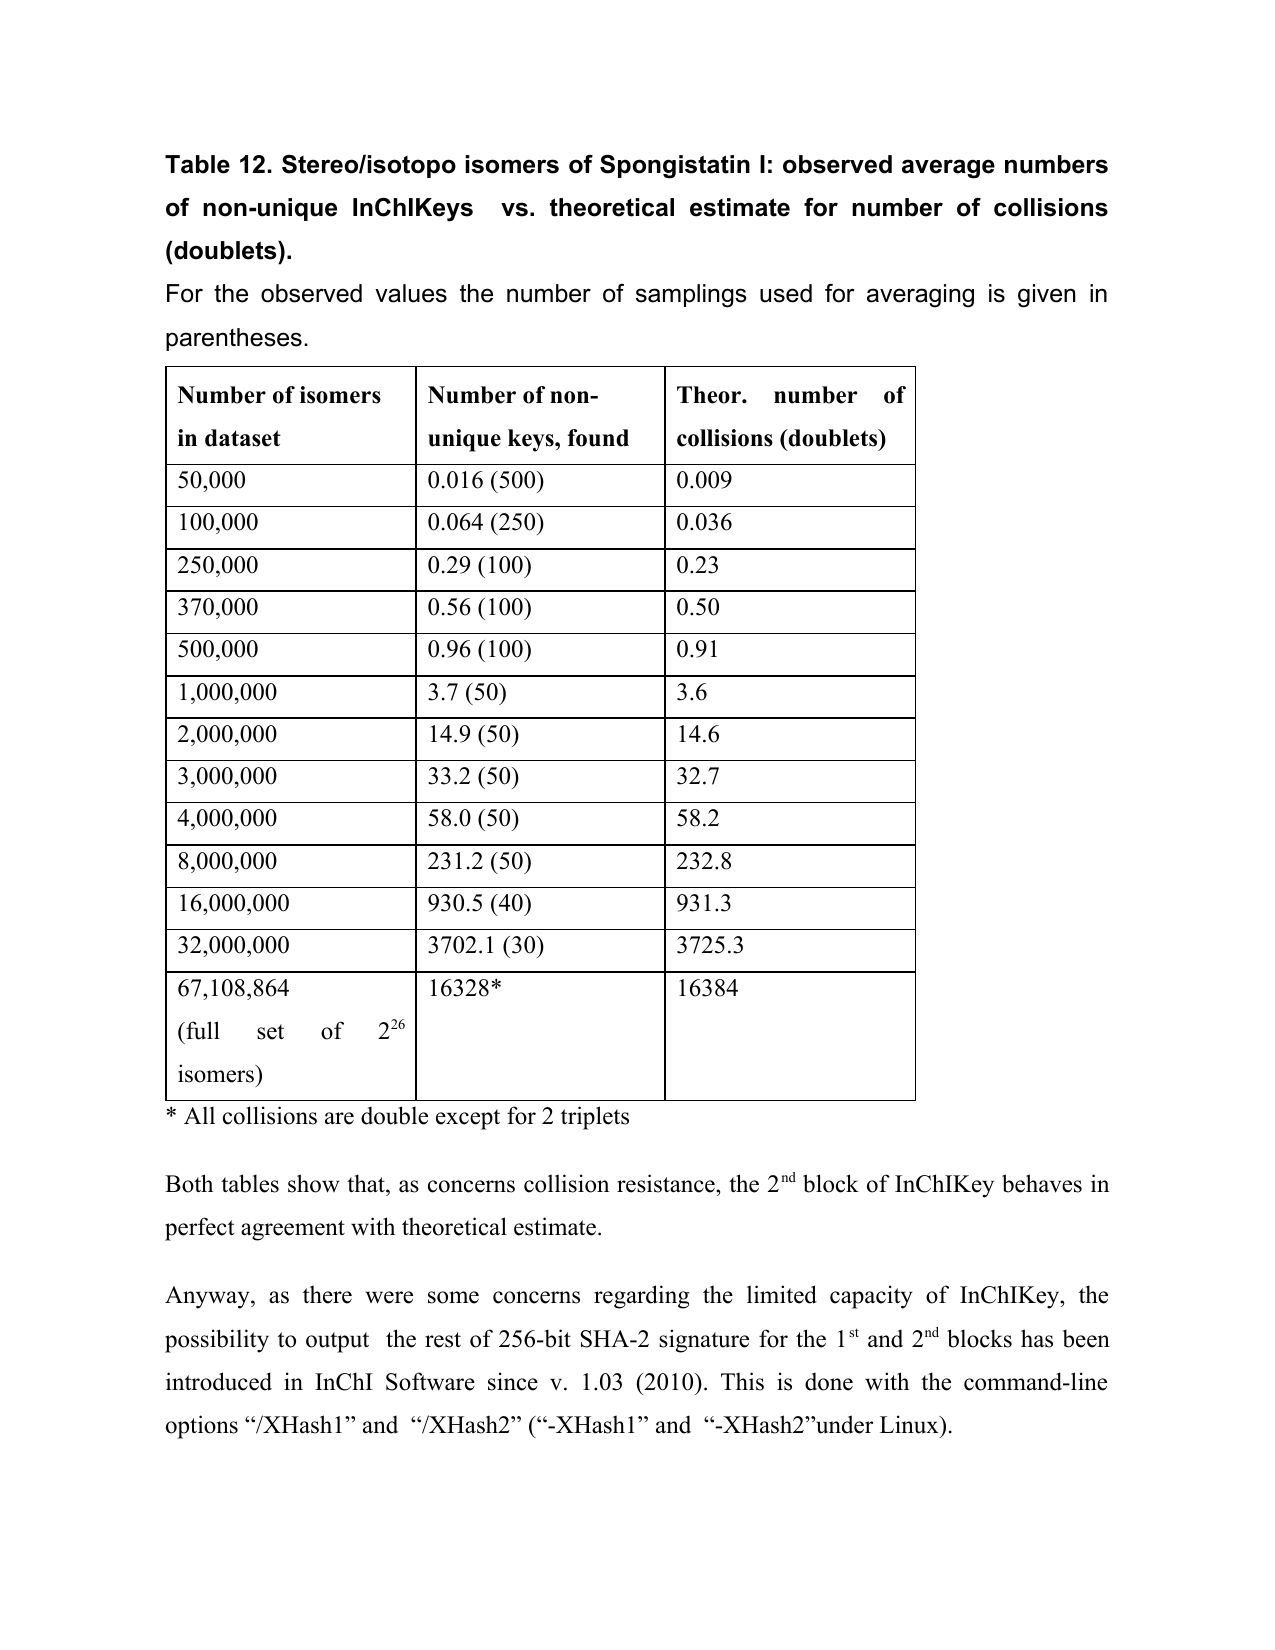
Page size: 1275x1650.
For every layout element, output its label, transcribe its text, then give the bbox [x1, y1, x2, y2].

table_cell 33.2 (50) [417, 761, 664, 802]
table_cell 3725.3 [666, 930, 915, 971]
table_cell 3.7 (50) [417, 677, 664, 717]
table_cell 0.009 [666, 465, 915, 506]
table_cell 0.29 (100) [417, 550, 664, 590]
table_cell 16328* [417, 973, 664, 1099]
table_cell 231.2 (50) [417, 846, 664, 886]
table_cell 3702.1 (30) [417, 930, 664, 971]
table_cell 3,000,000 [167, 761, 415, 802]
table_header Theor. number of collisions (doublets) [666, 367, 915, 463]
table_cell 32.7 [666, 761, 915, 802]
table_cell 930.5 (40) [417, 888, 664, 929]
table_cell 0.016 (500) [417, 465, 664, 506]
table_cell 32,000,000 [167, 930, 415, 971]
table_cell 0.50 [666, 592, 915, 633]
table_cell 16384 [666, 973, 915, 1099]
table_cell 0.036 [666, 507, 915, 548]
table_cell 2,000,000 [167, 719, 415, 759]
text * All collisions are double except for 2 triplets [165, 1101, 1110, 1130]
table_cell 50,000 [167, 465, 415, 506]
table_cell 0.91 [666, 634, 915, 675]
table_cell 931.3 [666, 888, 915, 929]
table_cell 58.0 (50) [417, 803, 664, 844]
table_cell 14.9 (50) [417, 719, 664, 759]
table_cell 8,000,000 [167, 846, 415, 886]
table_cell 0.96 (100) [417, 634, 664, 675]
table_cell 0.56 (100) [417, 592, 664, 633]
table_cell 0.064 (250) [417, 507, 664, 548]
table_cell 0.23 [666, 550, 915, 590]
table_cell 232.8 [666, 846, 915, 886]
text Both tables show that, as concerns collision resistance, the 2nd block of InChIKey behaves in perfect agreement with theoretical estimate. [165, 1169, 1110, 1241]
table_cell 3.6 [666, 677, 915, 717]
text Table 12. Stereo/isotopo isomers of Spongistatin I: observed average numbers of non-unique InChIKeys vs. theoretical estimate for number of collisions (doublets). For the observed values the number of samplings used for averaging is given in parentheses. [165, 150, 1110, 351]
table_cell 16,000,000 [167, 888, 415, 929]
table_cell 1,000,000 [167, 677, 415, 717]
table_cell 4,000,000 [167, 803, 415, 844]
table_cell 100,000 [167, 507, 415, 548]
text Anyway, as there were some concerns regarding the limited capacity of InChIKey, the possibility to output the rest of 256-bit SHA-2 signature for the 1st and 2nd blocks has been introduced in InChI Software since v. 1.03 (2010). This is done with the command-line options “/XHash1” and “/XHash2” (“-XHash1” and “-XHash2”under Linux). [165, 1281, 1110, 1439]
table_cell 14.6 [666, 719, 915, 759]
table_cell 500,000 [167, 634, 415, 675]
table_cell 370,000 [167, 592, 415, 633]
table_cell 58.2 [666, 803, 915, 844]
table_header Number of non-unique keys, found [417, 367, 664, 463]
table_cell 250,000 [167, 550, 415, 590]
table_cell 67,108,864 (full set of 226 isomers) [167, 973, 415, 1099]
table_header Number of isomers in dataset [167, 367, 415, 463]
